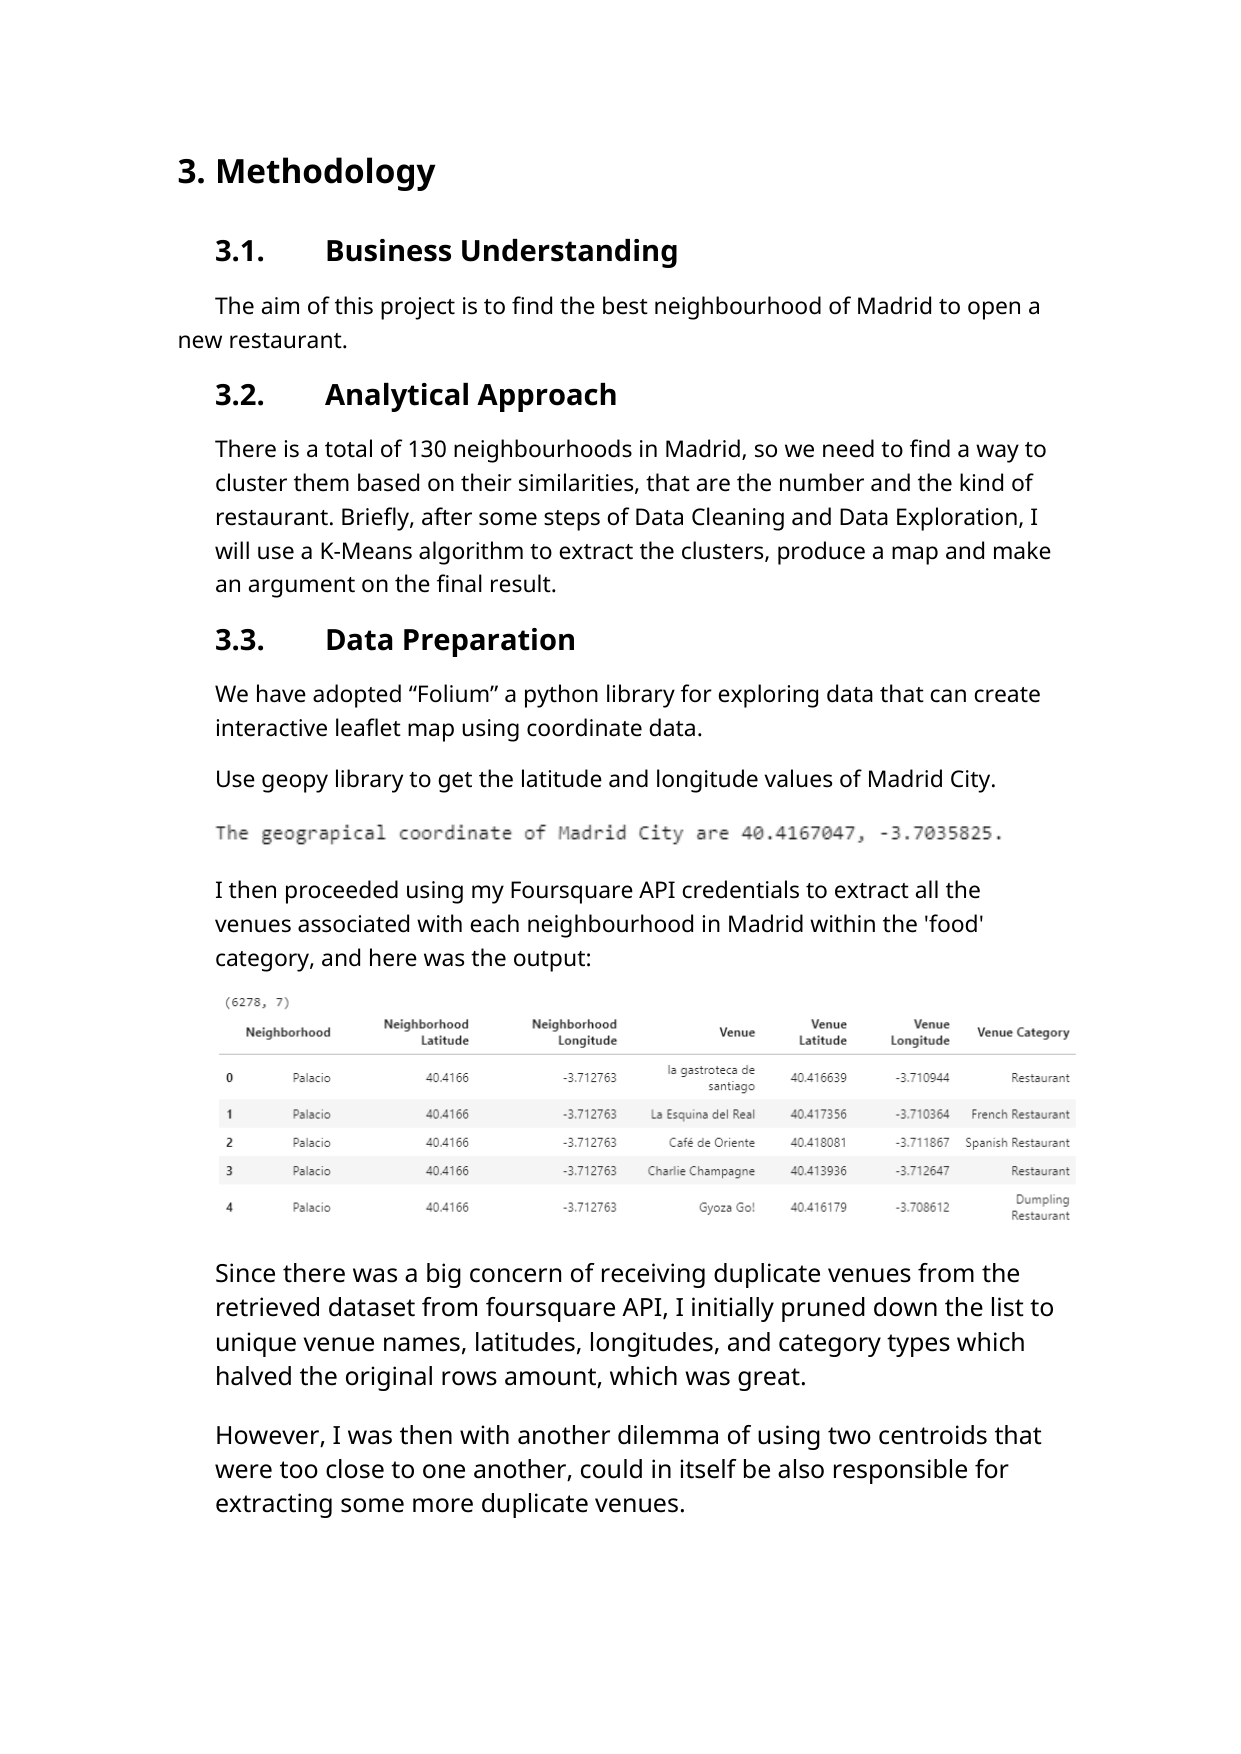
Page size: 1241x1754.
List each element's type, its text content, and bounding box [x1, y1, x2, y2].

text There is a total of 130 neighbourhoods in Madrid, so we need to find a way to cluster them based on their similarities, that are the number and the kind of restaurant. Briefly, after some steps of Data Cleaning and Data Exploration, I will use a K-Means algorithm to extract the clusters, produce a map and make an argument on the final result. [215, 433, 1063, 600]
text I then proceeded using my Foursquare API credentials to extract all the venues associated with each neighbourhood in Madrid within the 'food' category, and here was the output: [215, 874, 1063, 973]
text Use geopy library to get the latitude and longitude values of Madrid City. [215, 762, 1063, 794]
text However, I was then with another dilemma of using two centroids that were too close to one another, could in itself be also responsible for extracting some more duplicate venues. [215, 1417, 1063, 1519]
list Data Preparation [215, 619, 1063, 658]
picture [214, 991, 1101, 1238]
text Since there was a big concern of receiving duplicate venues from the retrieved dataset from foursquare API, I initially pruned down the list to unique venue names, latitudes, longitudes, and category types which halved the original rows amount, which was great. [215, 1256, 1063, 1392]
text We have adopted “Folium” a python library for exploring data that can create interactive leaflet map using coordinate data. [215, 678, 1063, 743]
list Methodology [177, 148, 1063, 193]
list Business Understanding [215, 230, 1063, 270]
text The aim of this project is to find the best neighbourhood of Madrid to open a new restaurant. [177, 290, 1063, 355]
picture [214, 812, 1031, 856]
list Analytical Approach [215, 374, 1063, 414]
